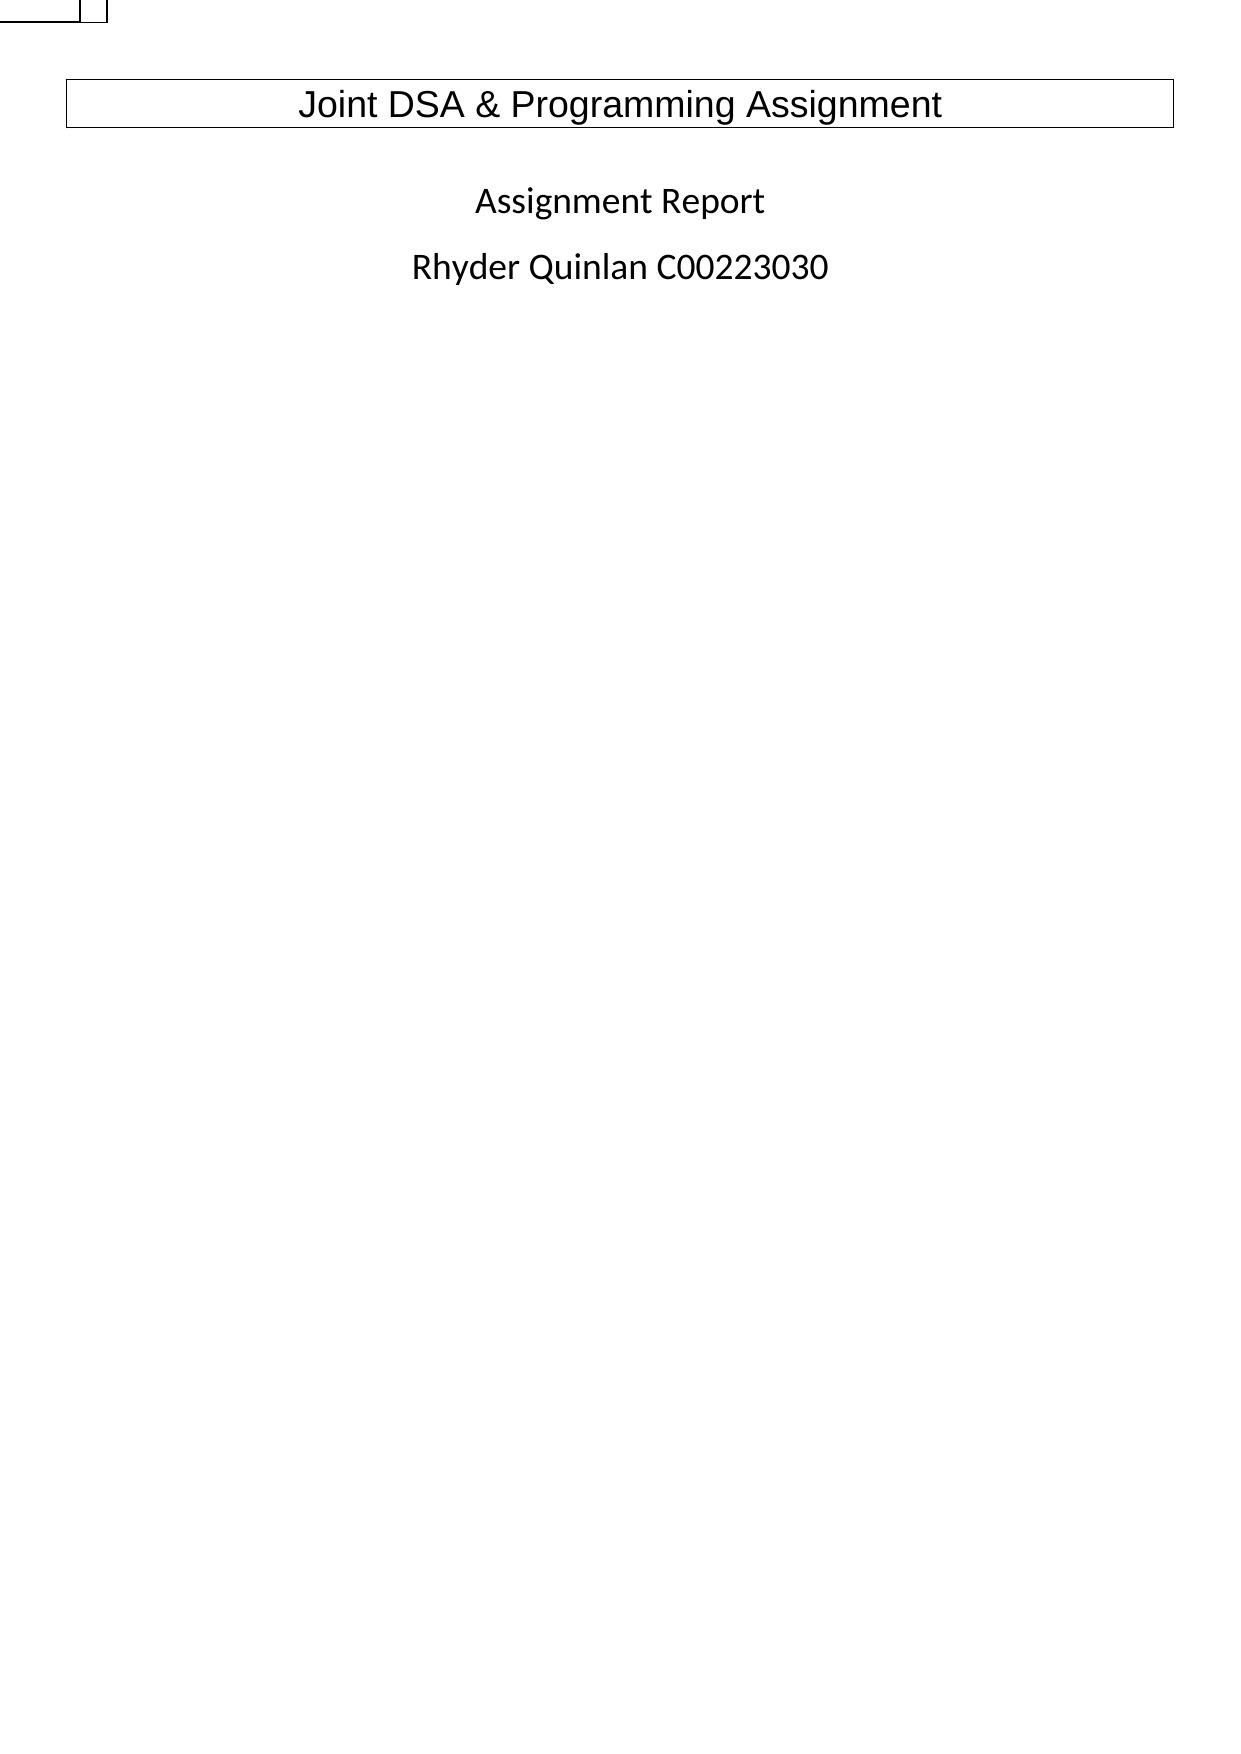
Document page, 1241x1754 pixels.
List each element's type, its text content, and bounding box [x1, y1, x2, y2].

text Rhyder Quinlan C00223030 [75, 243, 1165, 289]
subtitle Joint DSA & Programming Assignment [67, 80, 1173, 127]
text Assignment Report [75, 177, 1165, 222]
